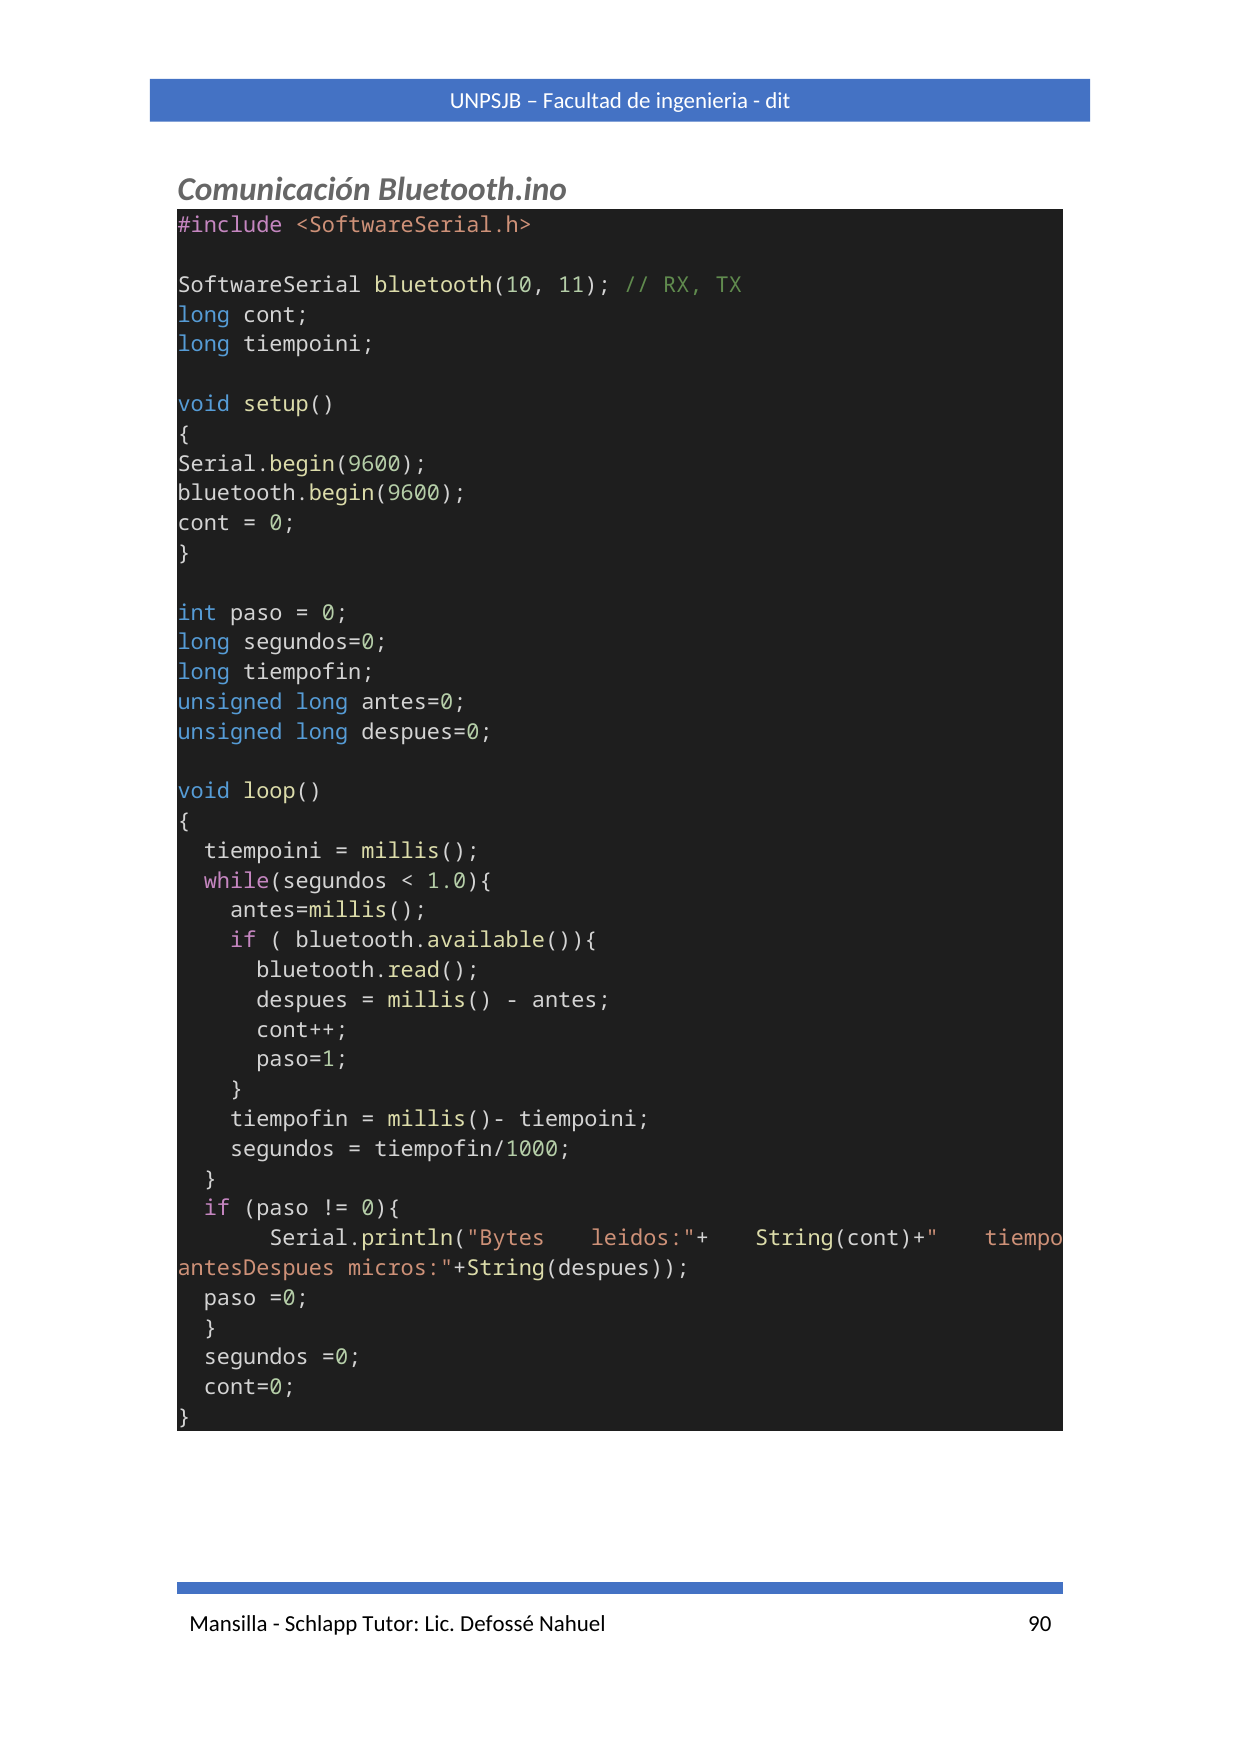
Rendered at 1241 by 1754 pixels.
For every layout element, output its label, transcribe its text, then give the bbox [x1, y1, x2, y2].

text tiempoini = millis(); [177, 835, 1063, 864]
text unsigned long antes=0; [177, 686, 1063, 716]
text Serial.println("Bytes leidos:"+ String(cont)+" tiempo antesDespues micros:"+String(despues)); [177, 1222, 1063, 1282]
text cont=0; [177, 1371, 1063, 1401]
text { [177, 805, 1063, 835]
text } [177, 1073, 1063, 1103]
text #include <SoftwareSerial.h> [177, 209, 1063, 239]
text while(segundos < 1.0){ [177, 864, 1063, 894]
text void setup() [177, 388, 1063, 418]
text cont++; [177, 1013, 1063, 1043]
text unsigned long despues=0; [177, 716, 1063, 745]
subtitle Comunicación Bluetooth.ino [177, 168, 1063, 209]
text Serial.begin(9600); [177, 447, 1063, 477]
text long cont; [177, 298, 1063, 328]
text bluetooth.begin(9600); [177, 477, 1063, 507]
text paso=1; [177, 1043, 1063, 1073]
text long segundos=0; [177, 626, 1063, 656]
text paso =0; [177, 1282, 1063, 1311]
text } [177, 1162, 1063, 1192]
text segundos = tiempofin/1000; [177, 1133, 1063, 1162]
text int paso = 0; [177, 596, 1063, 626]
text segundos =0; [177, 1341, 1063, 1371]
text } [177, 1401, 1063, 1431]
text tiempofin = millis()- tiempoini; [177, 1103, 1063, 1133]
text antes=millis(); [177, 894, 1063, 924]
text bluetooth.read(); [177, 954, 1063, 984]
text void loop() [177, 775, 1063, 805]
text } [177, 537, 1063, 567]
text { [177, 418, 1063, 447]
text despues = millis() - antes; [177, 984, 1063, 1013]
text cont = 0; [177, 507, 1063, 537]
text long tiempoini; [177, 328, 1063, 358]
text if ( bluetooth.available()){ [177, 924, 1063, 954]
text } [177, 1311, 1063, 1341]
text if (paso != 0){ [177, 1192, 1063, 1222]
text long tiempofin; [177, 656, 1063, 686]
text SoftwareSerial bluetooth(10, 11); // RX, TX [177, 269, 1063, 298]
